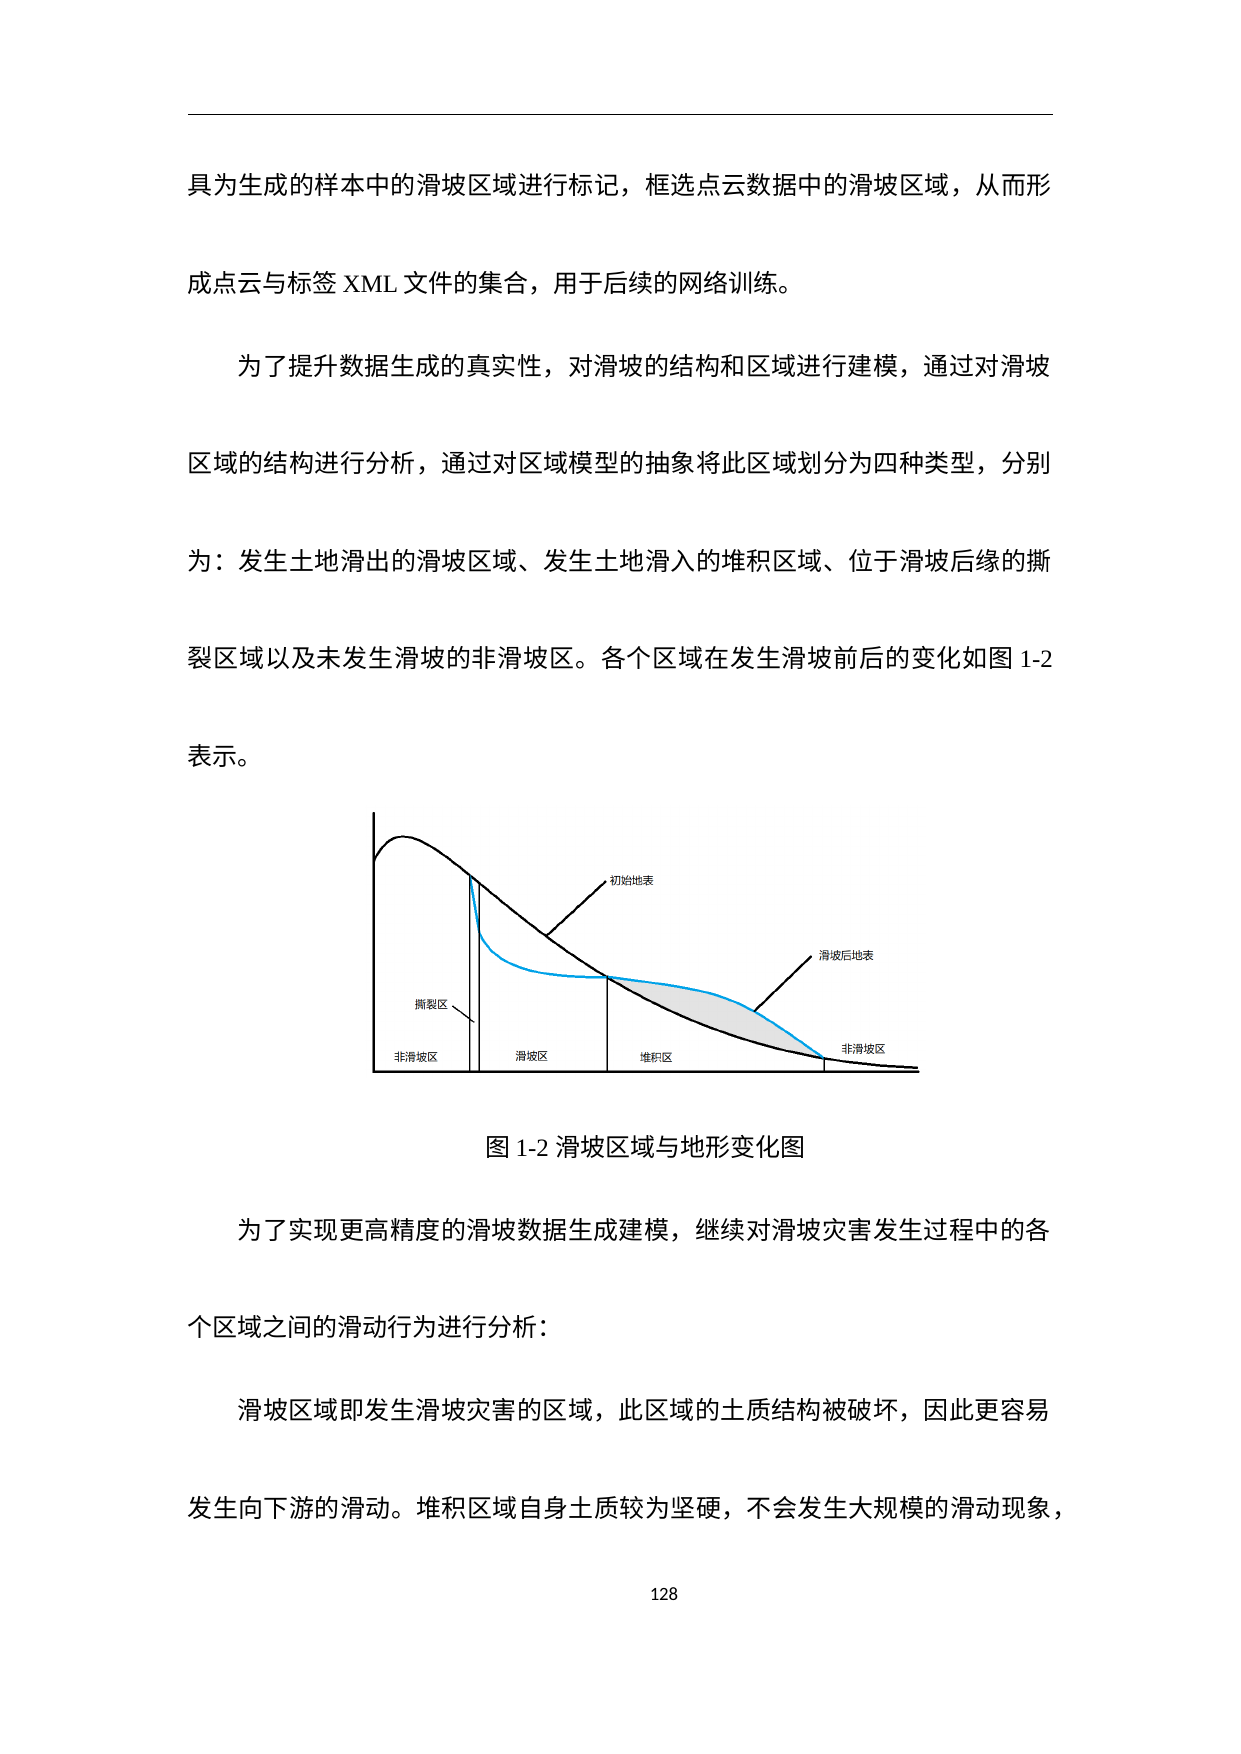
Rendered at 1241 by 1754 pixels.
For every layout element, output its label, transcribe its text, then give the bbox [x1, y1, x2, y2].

text 图1-2 滑坡区域与地形变化图 [187, 1113, 1053, 1178]
text 为了实现更高精度的滑坡数据生成建模，继续对滑坡灾害发生过程中的各个区域之间的滑动行为进行分析： [187, 1196, 1053, 1358]
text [187, 1376, 1053, 1539]
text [187, 151, 1053, 314]
text 为了提升数据生成的真实性，对滑坡的结构和区域进行建模，通过对滑坡区域的结构进行分析，通过对区域模型的抽象将此区域划分为四种类型，分别为：发生土地滑出的滑坡区域、发生土地滑入的堆积区域、位于滑坡后缘的撕裂区域以及未发生滑坡的非滑坡区。各个区域在发生滑坡前后的变化如图1-2表示。 [187, 332, 1053, 787]
picture [364, 805, 926, 1078]
